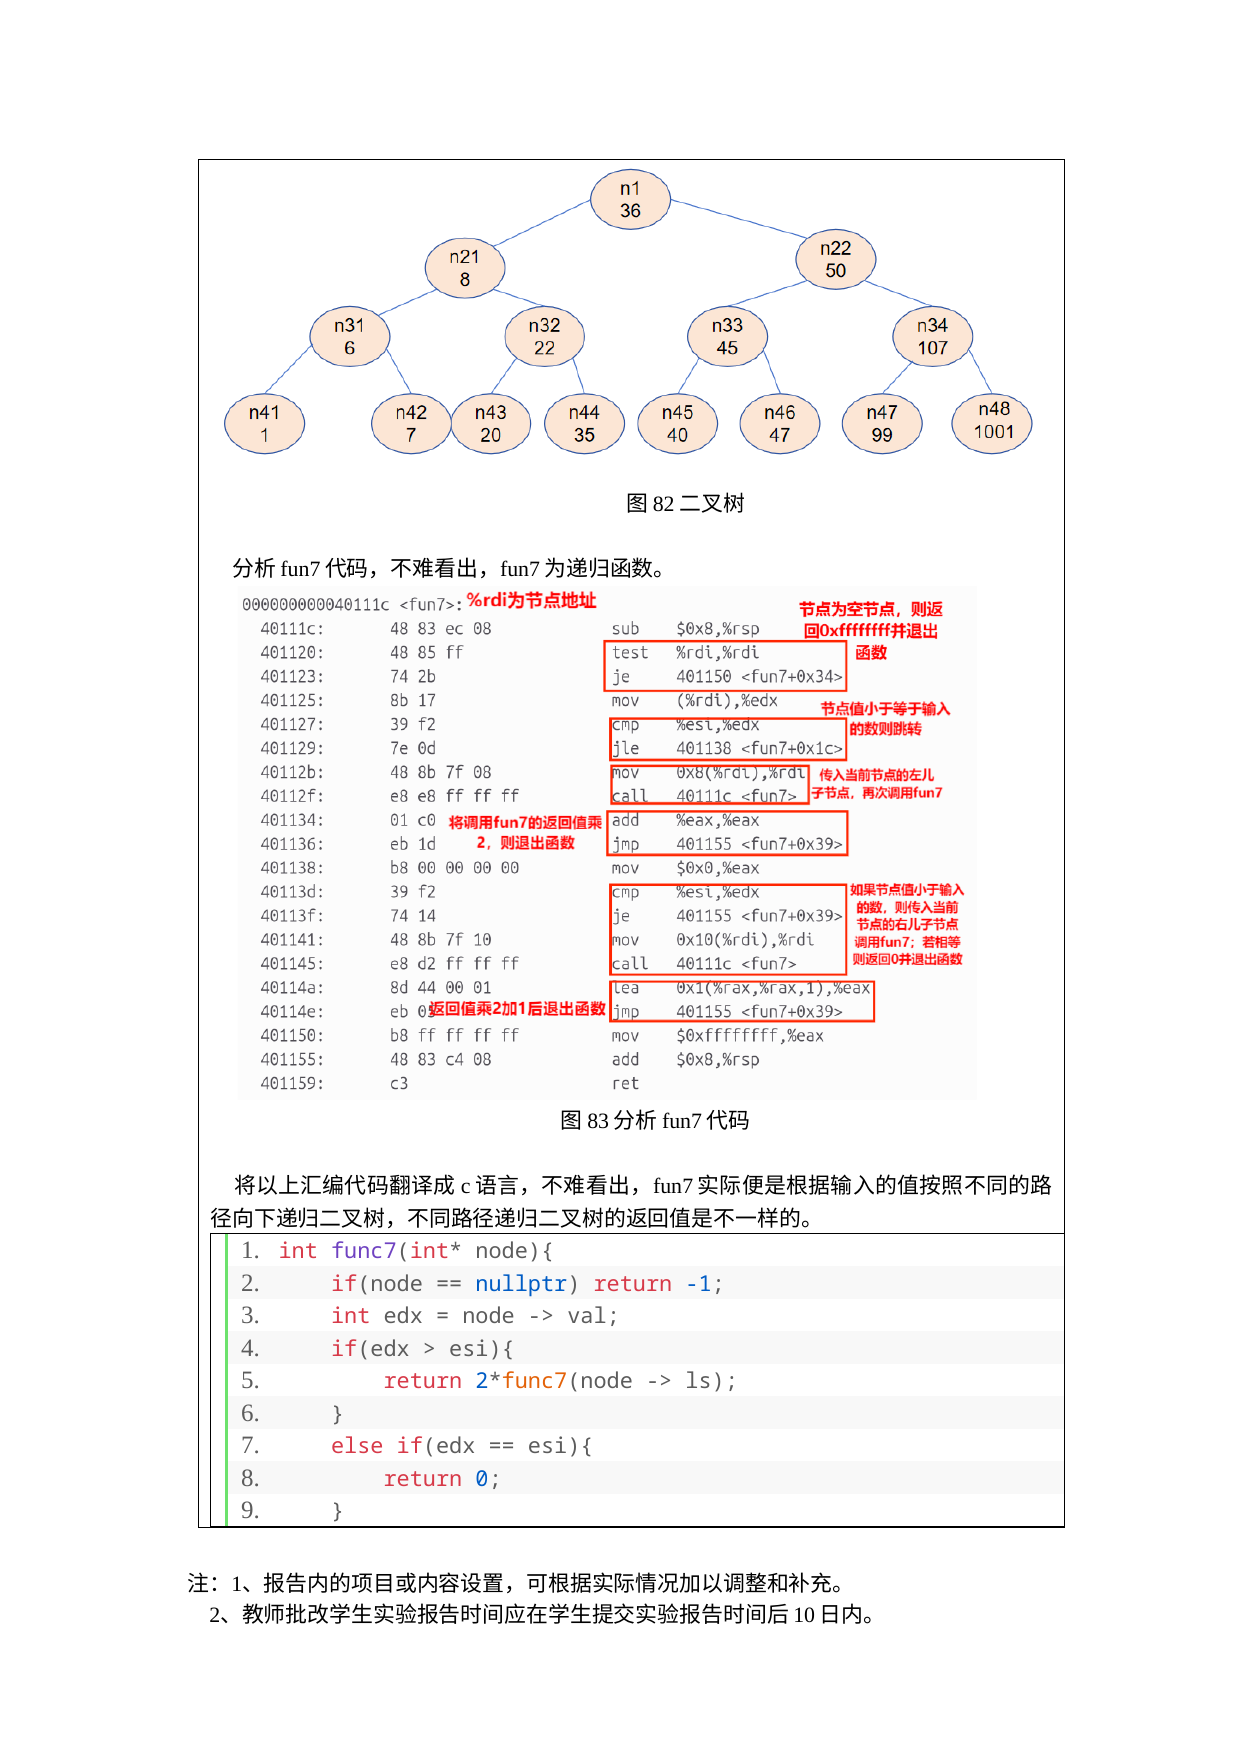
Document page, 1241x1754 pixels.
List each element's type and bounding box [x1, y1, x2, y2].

picture [237, 586, 977, 1100]
picture [218, 160, 1046, 462]
table_cell [199, 160, 1064, 1527]
